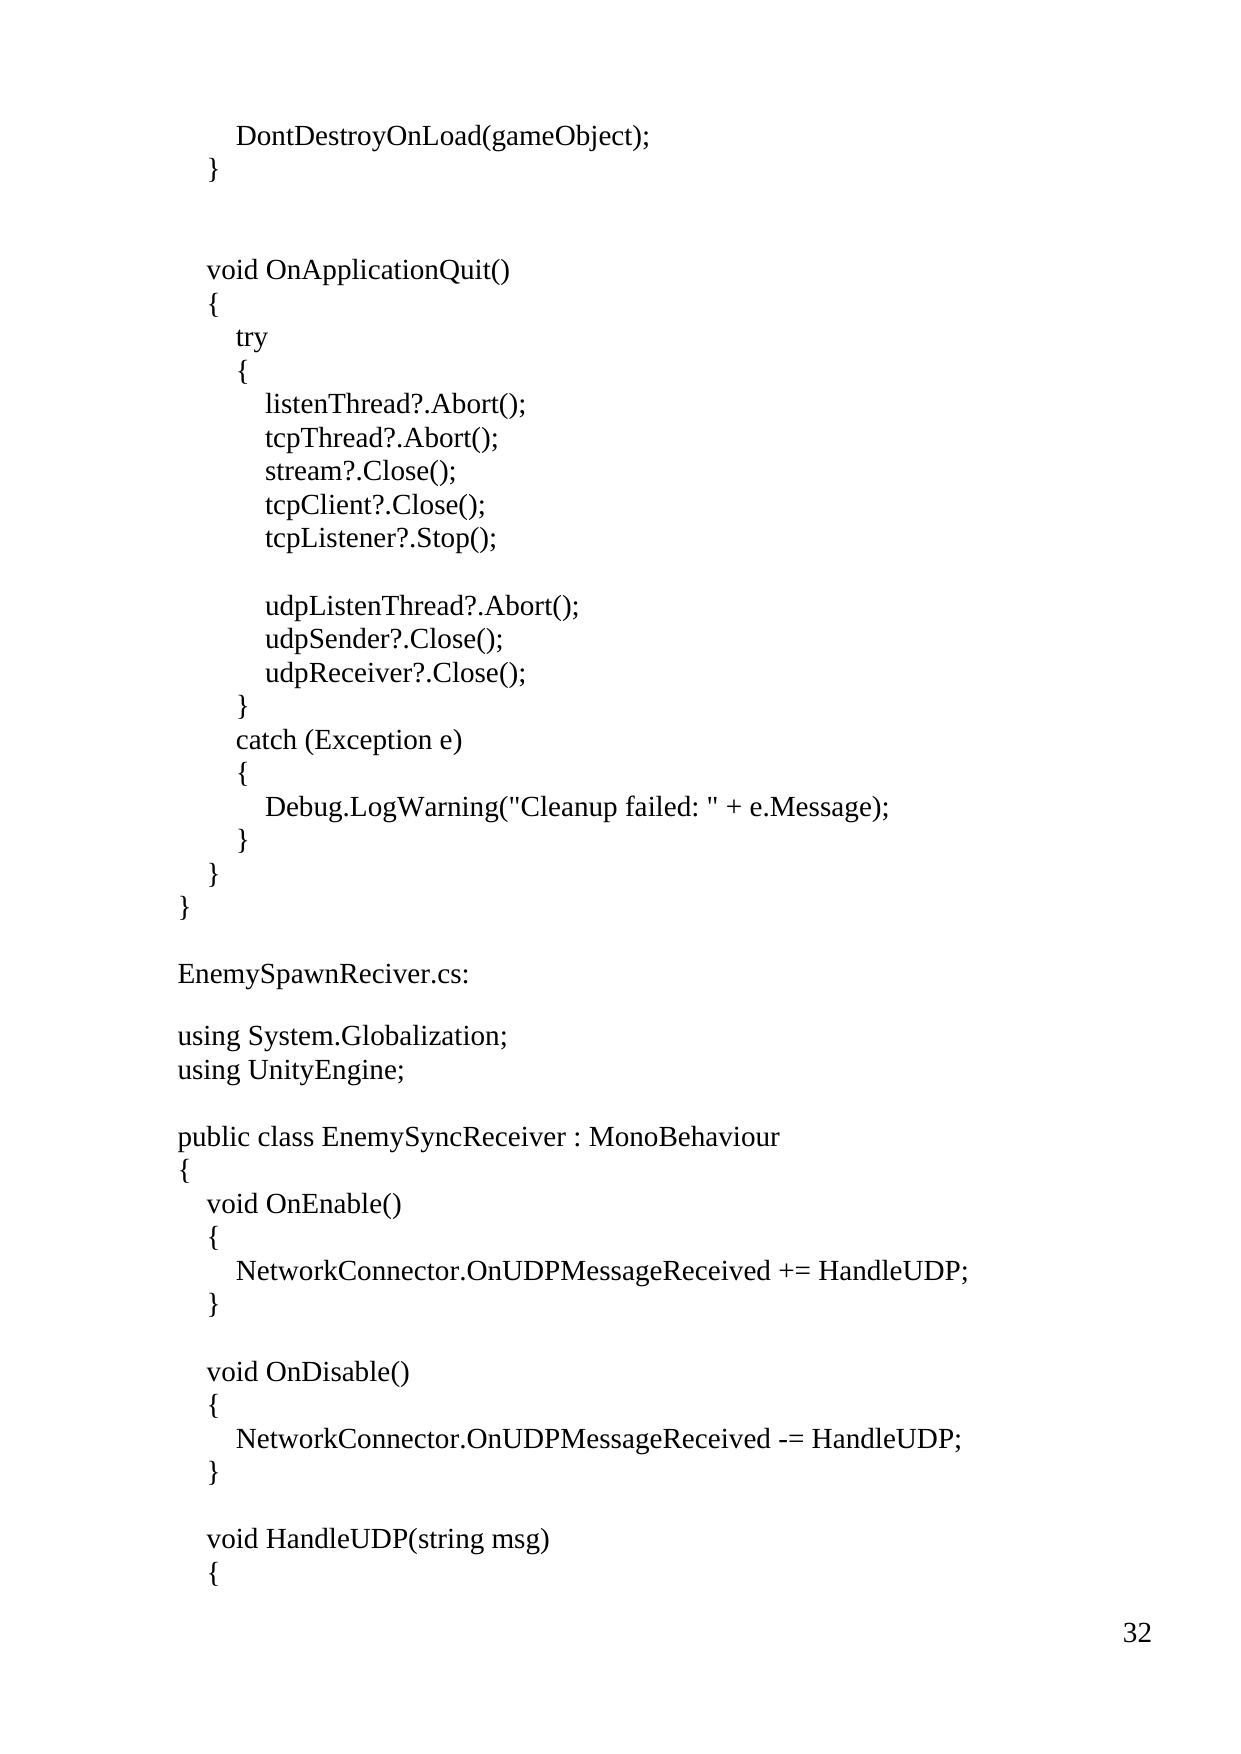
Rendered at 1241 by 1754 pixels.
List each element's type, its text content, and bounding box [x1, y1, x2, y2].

text void HandleUDP(string msg) [177, 1521, 1152, 1555]
text { [177, 1555, 1152, 1588]
text } [177, 856, 1152, 889]
text } [177, 1287, 1152, 1320]
text try [177, 319, 1152, 353]
text stream?.Close(); [177, 453, 1152, 487]
text void OnDisable() [177, 1354, 1152, 1387]
text } [177, 1454, 1152, 1488]
text tcpClient?.Close(); [177, 487, 1152, 521]
text udpReceiver?.Close(); [177, 655, 1152, 688]
text tcpListener?.Stop(); [177, 521, 1152, 554]
text void OnEnable() [177, 1186, 1152, 1219]
text DontDestroyOnLoad(gameObject); [177, 118, 1152, 152]
text NetworkConnector.OnUDPMessageReceived -= HandleUDP; [177, 1421, 1152, 1454]
text { [177, 1219, 1152, 1253]
text } [177, 822, 1152, 856]
text Debug.LogWarning("Cleanup failed: " + e.Message); [177, 789, 1152, 822]
text EnemySpawnReciver.cs: [177, 957, 1152, 1018]
text { [177, 755, 1152, 789]
text udpSender?.Close(); [177, 621, 1152, 655]
text public class EnemySyncReceiver : MonoBehaviour [177, 1119, 1152, 1152]
text { [177, 1387, 1152, 1421]
text using System.Globalization; [177, 1018, 1152, 1052]
text using UnityEngine; [177, 1052, 1152, 1085]
text } [177, 688, 1152, 722]
text { [177, 286, 1152, 319]
text { [177, 353, 1152, 386]
text catch (Exception e) [177, 722, 1152, 755]
text NetworkConnector.OnUDPMessageReceived += HandleUDP; [177, 1253, 1152, 1287]
text void OnApplicationQuit() [177, 252, 1152, 286]
text { [177, 1152, 1152, 1186]
text udpListenThread?.Abort(); [177, 588, 1152, 621]
text } [177, 152, 1152, 185]
text tcpThread?.Abort(); [177, 420, 1152, 453]
text listenThread?.Abort(); [177, 386, 1152, 420]
text } [177, 889, 1152, 923]
